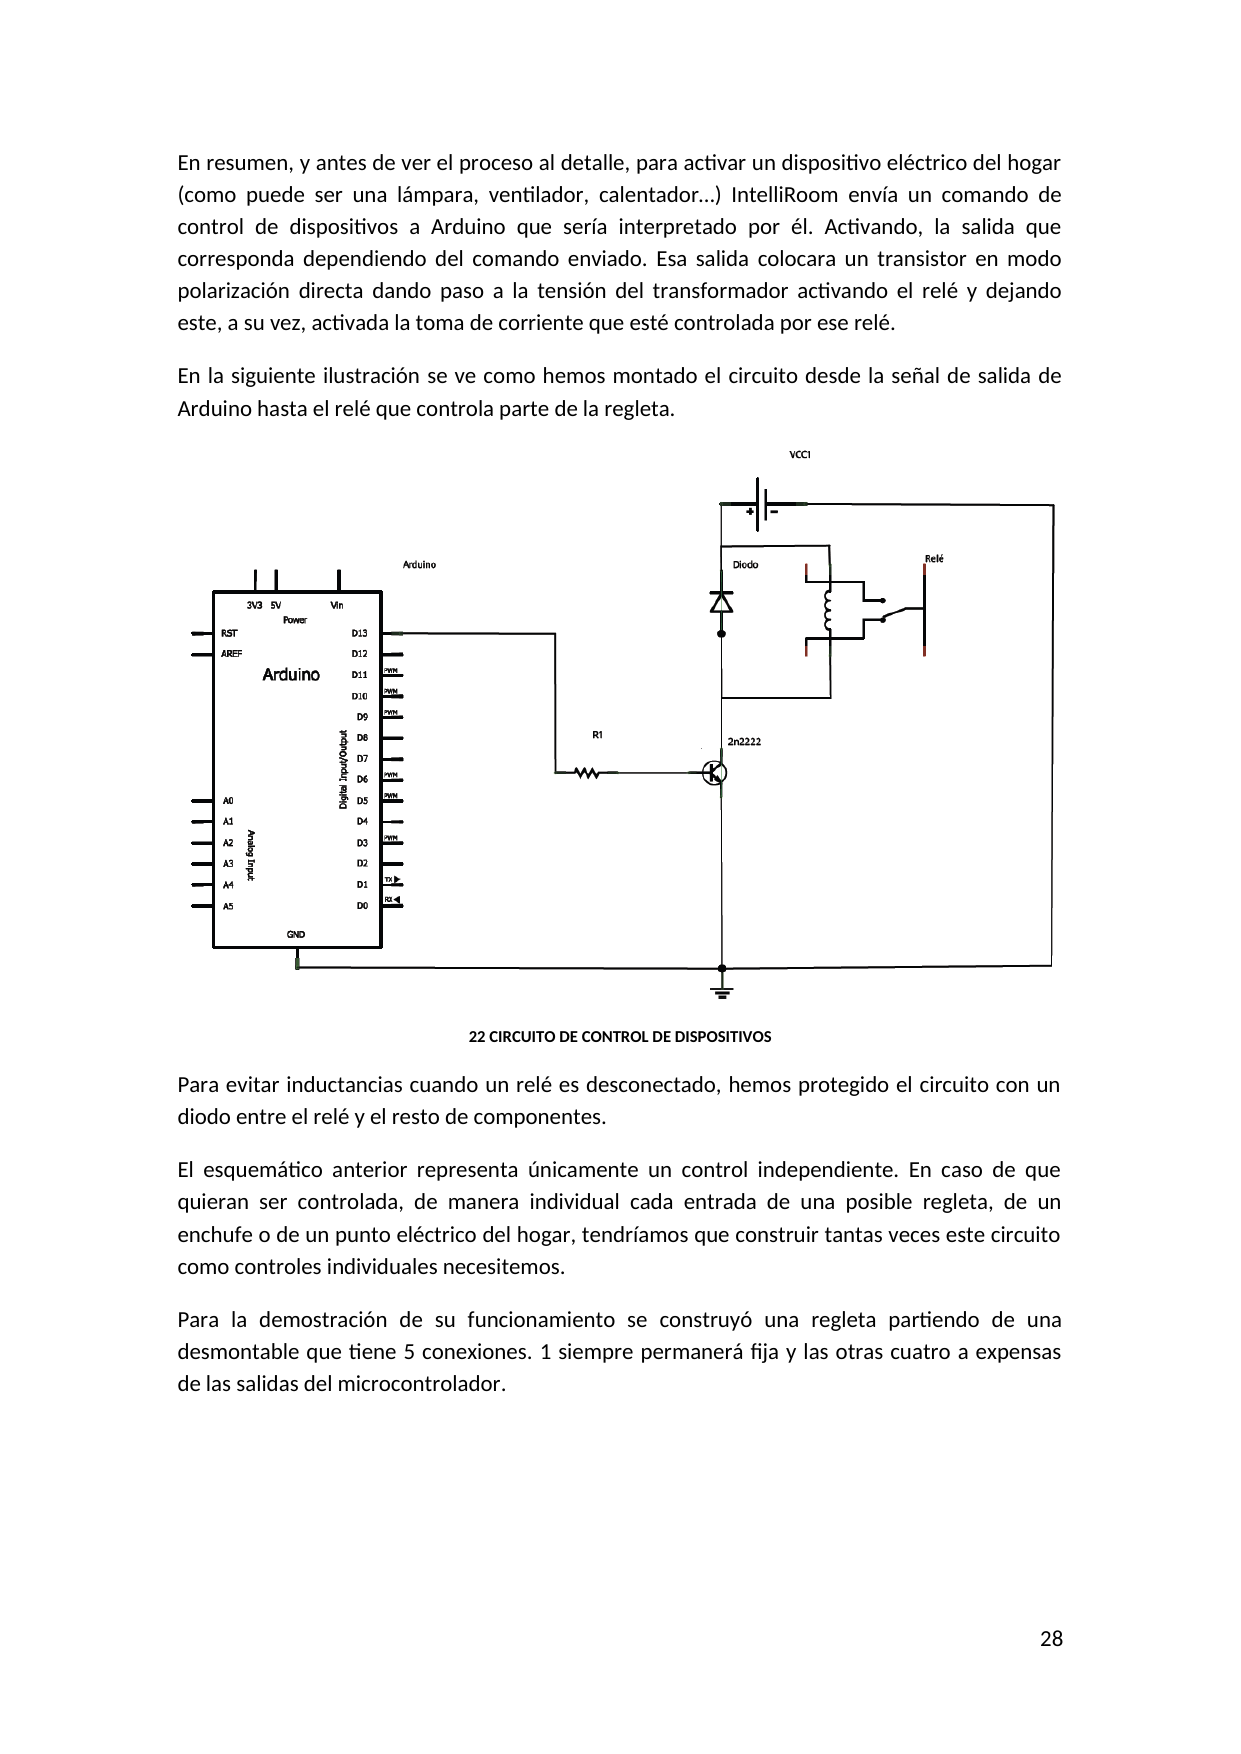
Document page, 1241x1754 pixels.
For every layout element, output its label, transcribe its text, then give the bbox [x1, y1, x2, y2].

text En resumen, y antes de ver el proceso al detalle, para activar un dispositivo eléctrico del hogar (como puede ser una lámpara, ventilador, calentador…) IntelliRoom envía un comando de control de dispositivos a Arduino que sería interpretado por él. Activando, la salida que corresponda dependiendo del comando enviado. Esa salida colocara un transistor en modo polarización directa dando paso a la tensión del transformador activando el relé y dejando este, a su vez, activada la toma de corriente que esté controlada por ese relé. [177, 148, 1063, 337]
text 22 Circuito de control de dispositivos [177, 1026, 1063, 1046]
text El esquemático anterior representa únicamente un control independiente. En caso de que quieran ser controlada, de manera individual cada entrada de una posible regleta, de un enchufe o de un punto eléctrico del hogar, tendríamos que construir tantas veces este circuito como controles individuales necesitemos. [177, 1155, 1063, 1280]
text Para evitar inductancias cuando un relé es desconectado, hemos protegido el circuito con un diodo entre el relé y el resto de componentes. [177, 1070, 1063, 1130]
text En la siguiente ilustración se ve como hemos montado el circuito desde la señal de salida de Arduino hasta el relé que controla parte de la regleta. [177, 362, 1063, 422]
text Para la demostración de su funcionamiento se construyó una regleta partiendo de una desmontable que tiene 5 conexiones. 1 siempre permanerá fija y las otras cuatro a expensas de las salidas del microcontrolador. [177, 1305, 1063, 1397]
